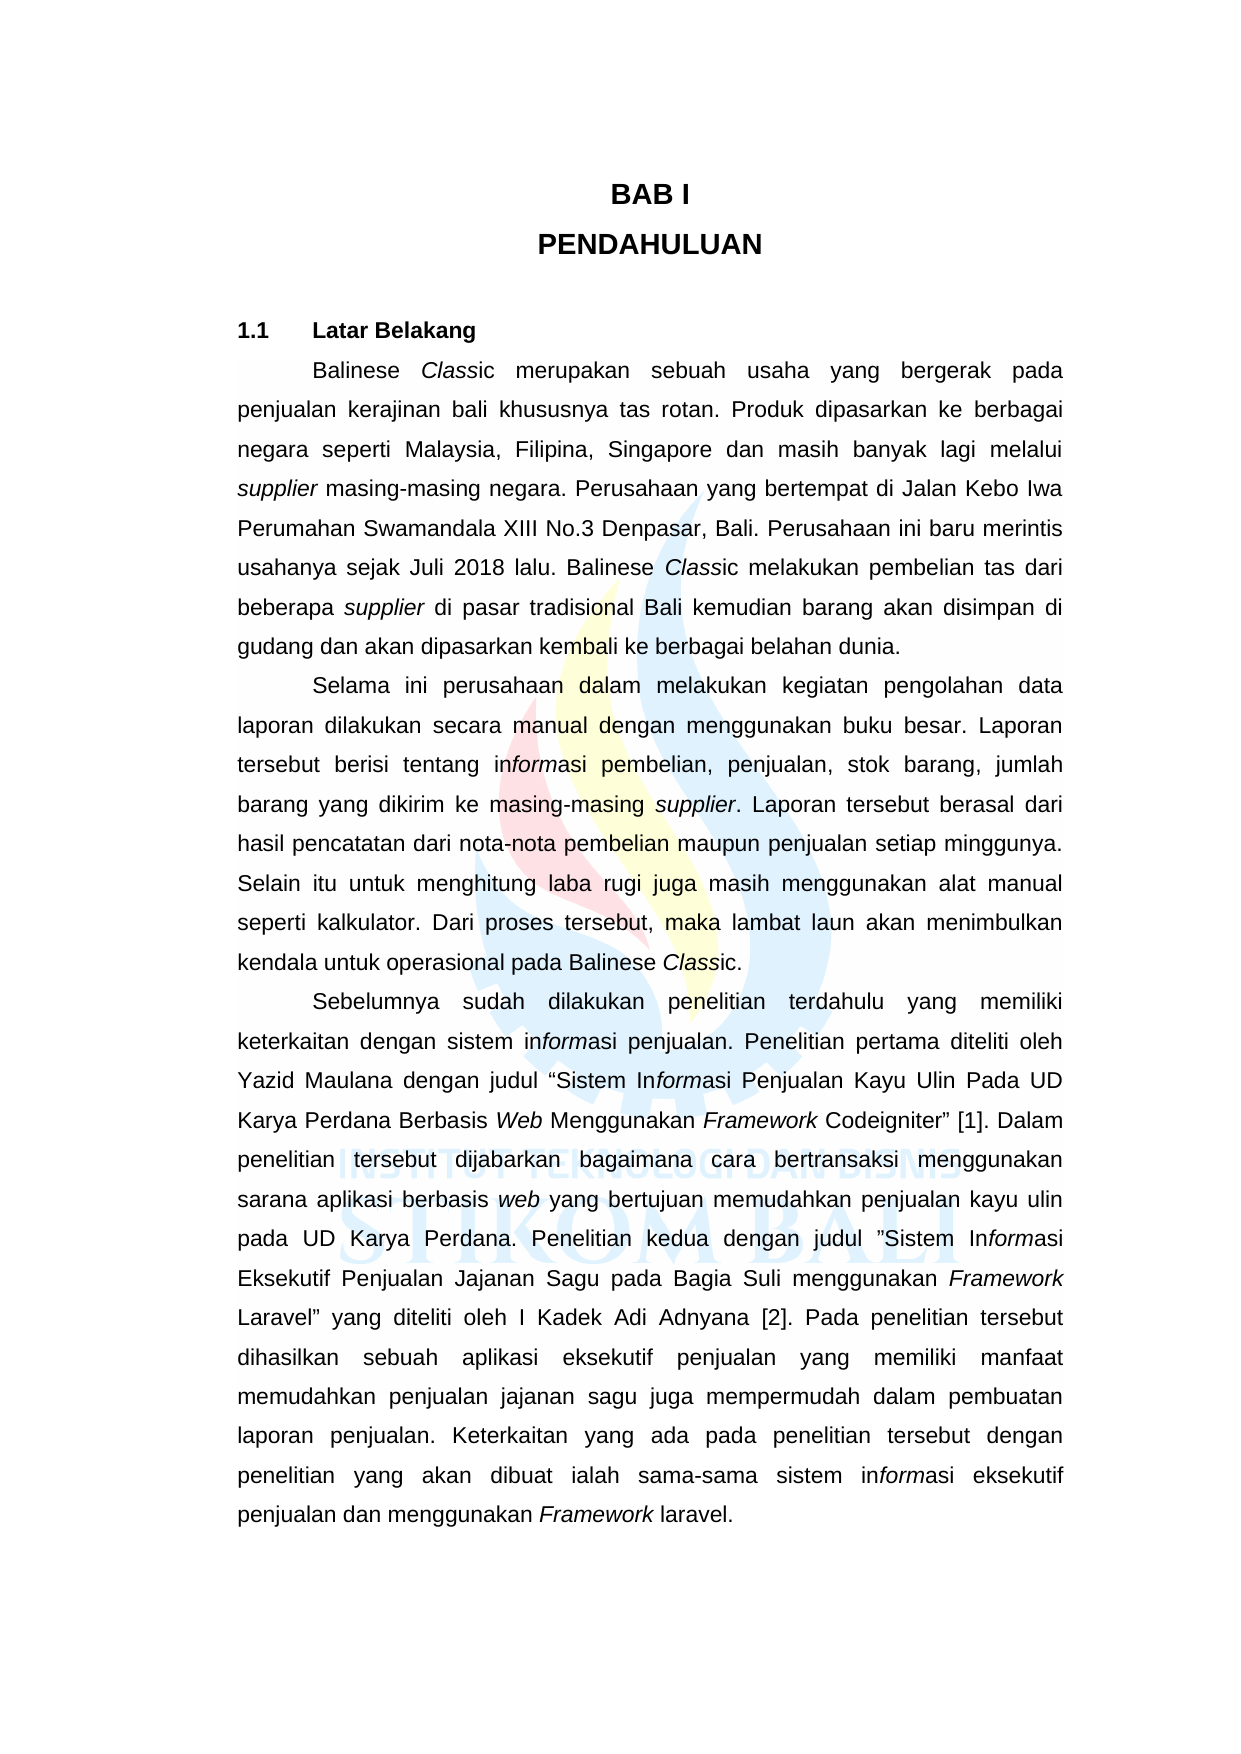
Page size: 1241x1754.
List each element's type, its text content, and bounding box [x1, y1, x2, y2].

text Balinese Classic merupakan sebuah usaha yang bergerak pada penjualan kerajinan bali khususnya tas rotan. Produk dipasarkan ke berbagai negara seperti Malaysia, Filipina, Singapore dan masih banyak lagi melalui supplier masing-masing negara. Perusahaan yang bertempat di Jalan Kebo Iwa Perumahan Swamandala XIII No.3 Denpasar, Bali. Perusahaan ini baru merintis usahanya sejak Juli 2018 lalu. Balinese Classic melakukan pembelian tas dari beberapa supplier di pasar tradisional Bali kemudian barang akan disimpan di gudang dan akan dipasarkan kembali ke berbagai belahan dunia. [237, 357, 1063, 659]
text Latar Belakang [237, 317, 1063, 343]
text Sebelumnya sudah dilakukan penelitian terdahulu yang memiliki keterkaitan dengan sistem informasi penjualan. Penelitian pertama diteliti oleh Yazid Maulana dengan judul “Sistem Informasi Penjualan Kayu Ulin Pada UD Karya Perdana Berbasis Web Menggunakan Framework Codeigniter” . Dalam penelitian tersebut dijabarkan bagaimana cara bertransaksi menggunakan sarana aplikasi berbasis web yang bertujuan memudahkan penjualan kayu ulin pada UD Karya Perdana. Penelitian kedua dengan judul ”Sistem Informasi Eksekutif Penjualan Jajanan Sagu pada Bagia Suli menggunakan Framework Laravel” yang diteliti oleh I Kadek Adi Adnyana . Pada penelitian tersebut dihasilkan sebuah aplikasi eksekutif penjualan yang memiliki manfaat memudahkan penjualan jajanan sagu juga mempermudah dalam pembuatan laporan penjualan. Keterkaitan yang ada pada penelitian tersebut dengan penelitian yang akan dibuat ialah sama-sama sistem informasi eksekutif penjualan dan menggunakan Framework laravel. [237, 988, 1063, 1528]
text Selama ini perusahaan dalam melakukan kegiatan pengolahan data laporan dilakukan secara manual dengan menggunakan buku besar. Laporan tersebut berisi tentang informasi pembelian, penjualan, stok barang, jumlah barang yang dikirim ke masing-masing supplier. Laporan tersebut berasal dari hasil pencatatan dari nota-nota pembelian maupun penjualan setiap minggunya. Selain itu untuk menghitung laba rugi juga masih menggunakan alat manual seperti kalkulator. Dari proses tersebut, maka lambat laun akan menimbulkan kendala untuk operasional pada Balinese Classic. [237, 672, 1063, 975]
subtitle BAB I PENDAHULUAN [237, 177, 1063, 261]
